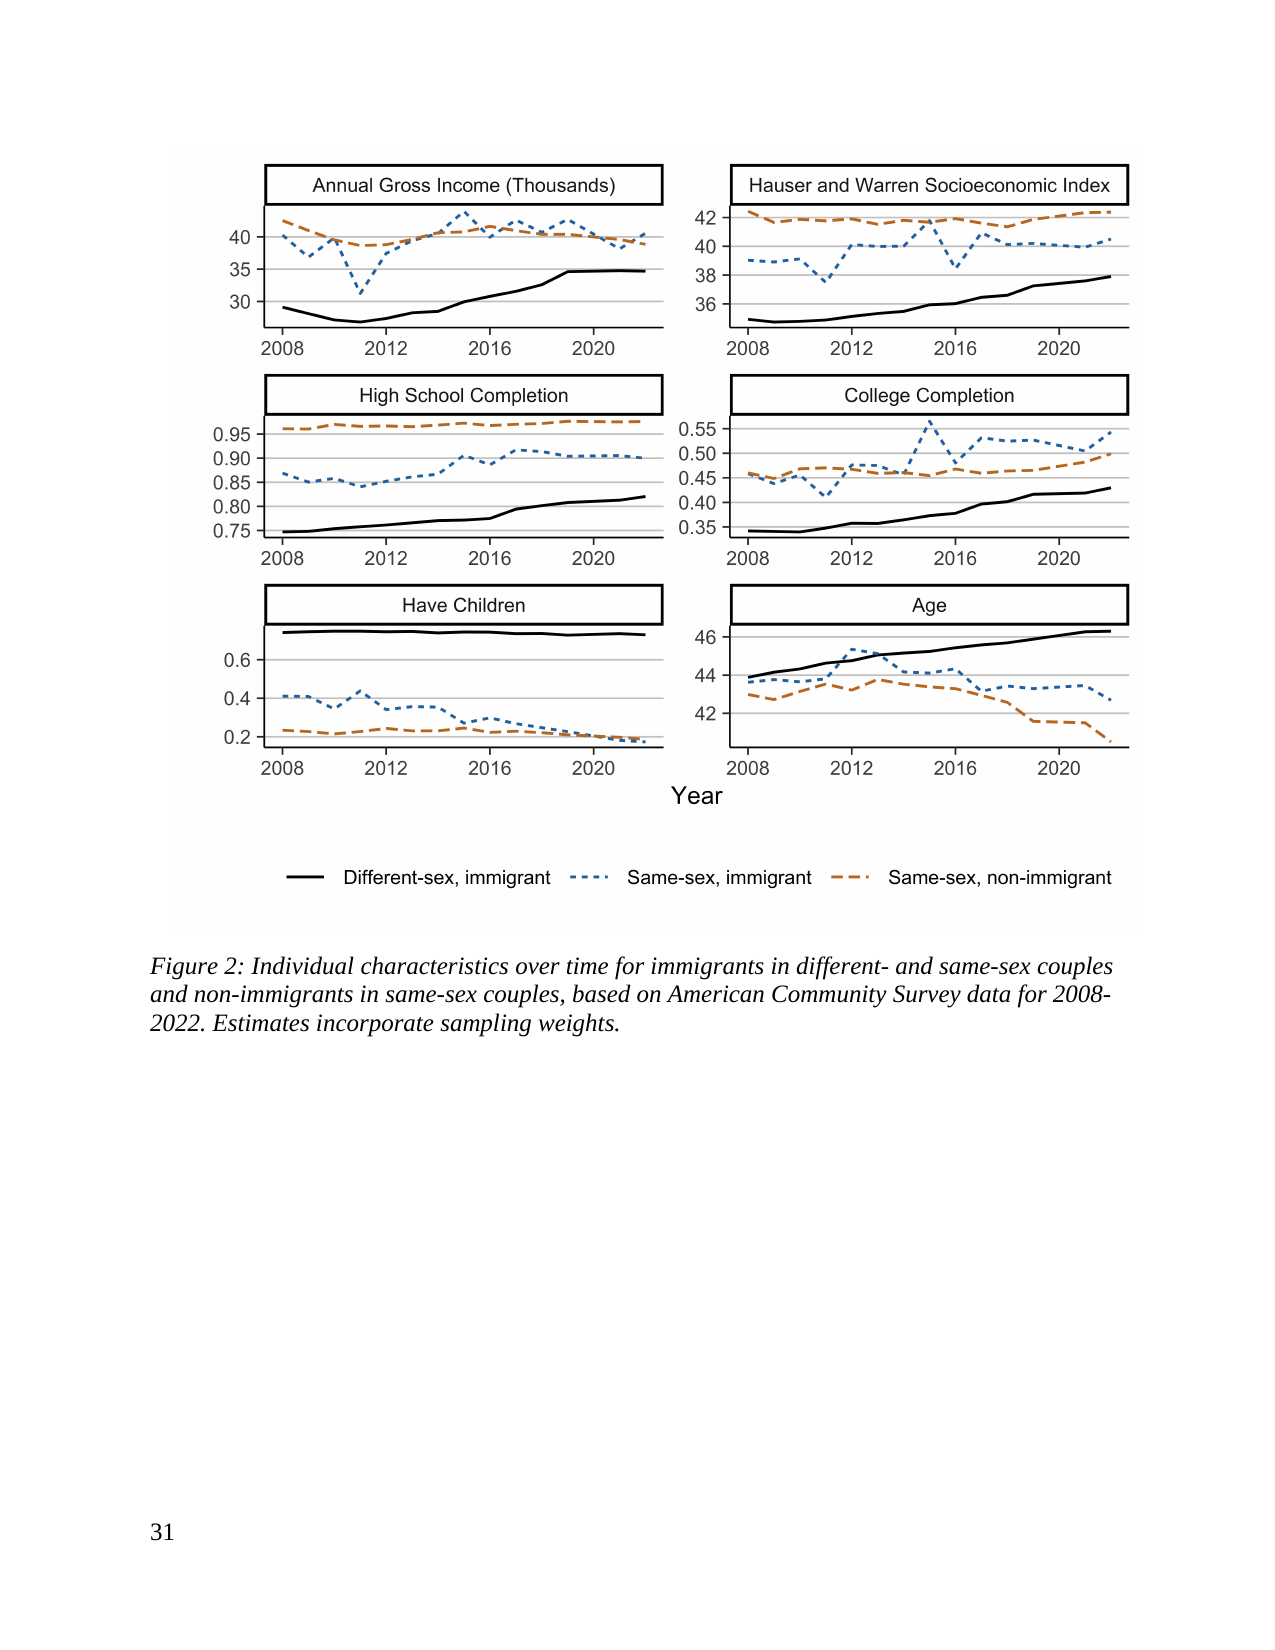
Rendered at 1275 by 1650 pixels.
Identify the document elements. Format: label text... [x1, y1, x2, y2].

text Figure 2: Individual characteristics over time for immigrants in different- and same-sex couples and non-immigrants in same-sex couples, based on American Community Survey data for 2008-2022. Estimates incorporate sampling weights. [150, 951, 1125, 1037]
picture [168, 150, 1144, 930]
